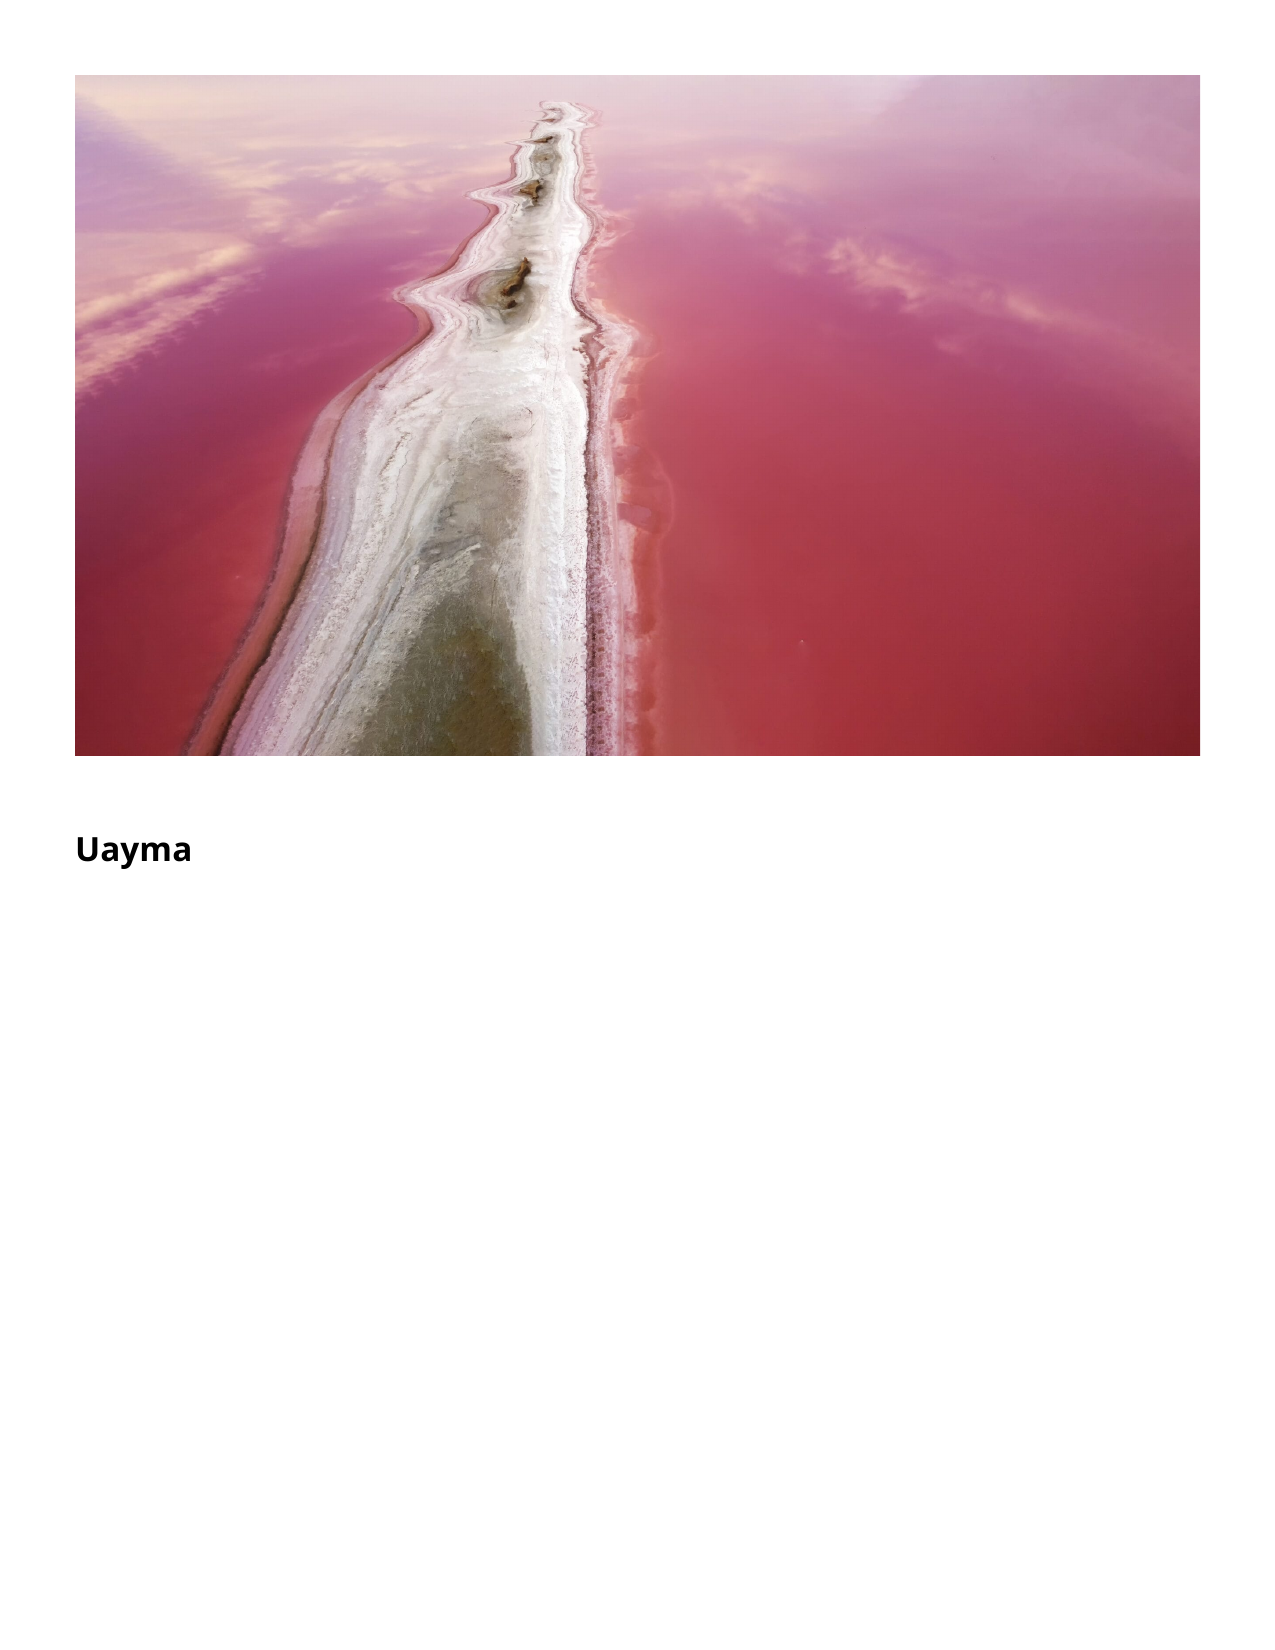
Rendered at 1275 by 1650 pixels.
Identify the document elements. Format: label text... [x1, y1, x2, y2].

picture [75, 75, 1200, 756]
text Uayma [75, 825, 1200, 871]
